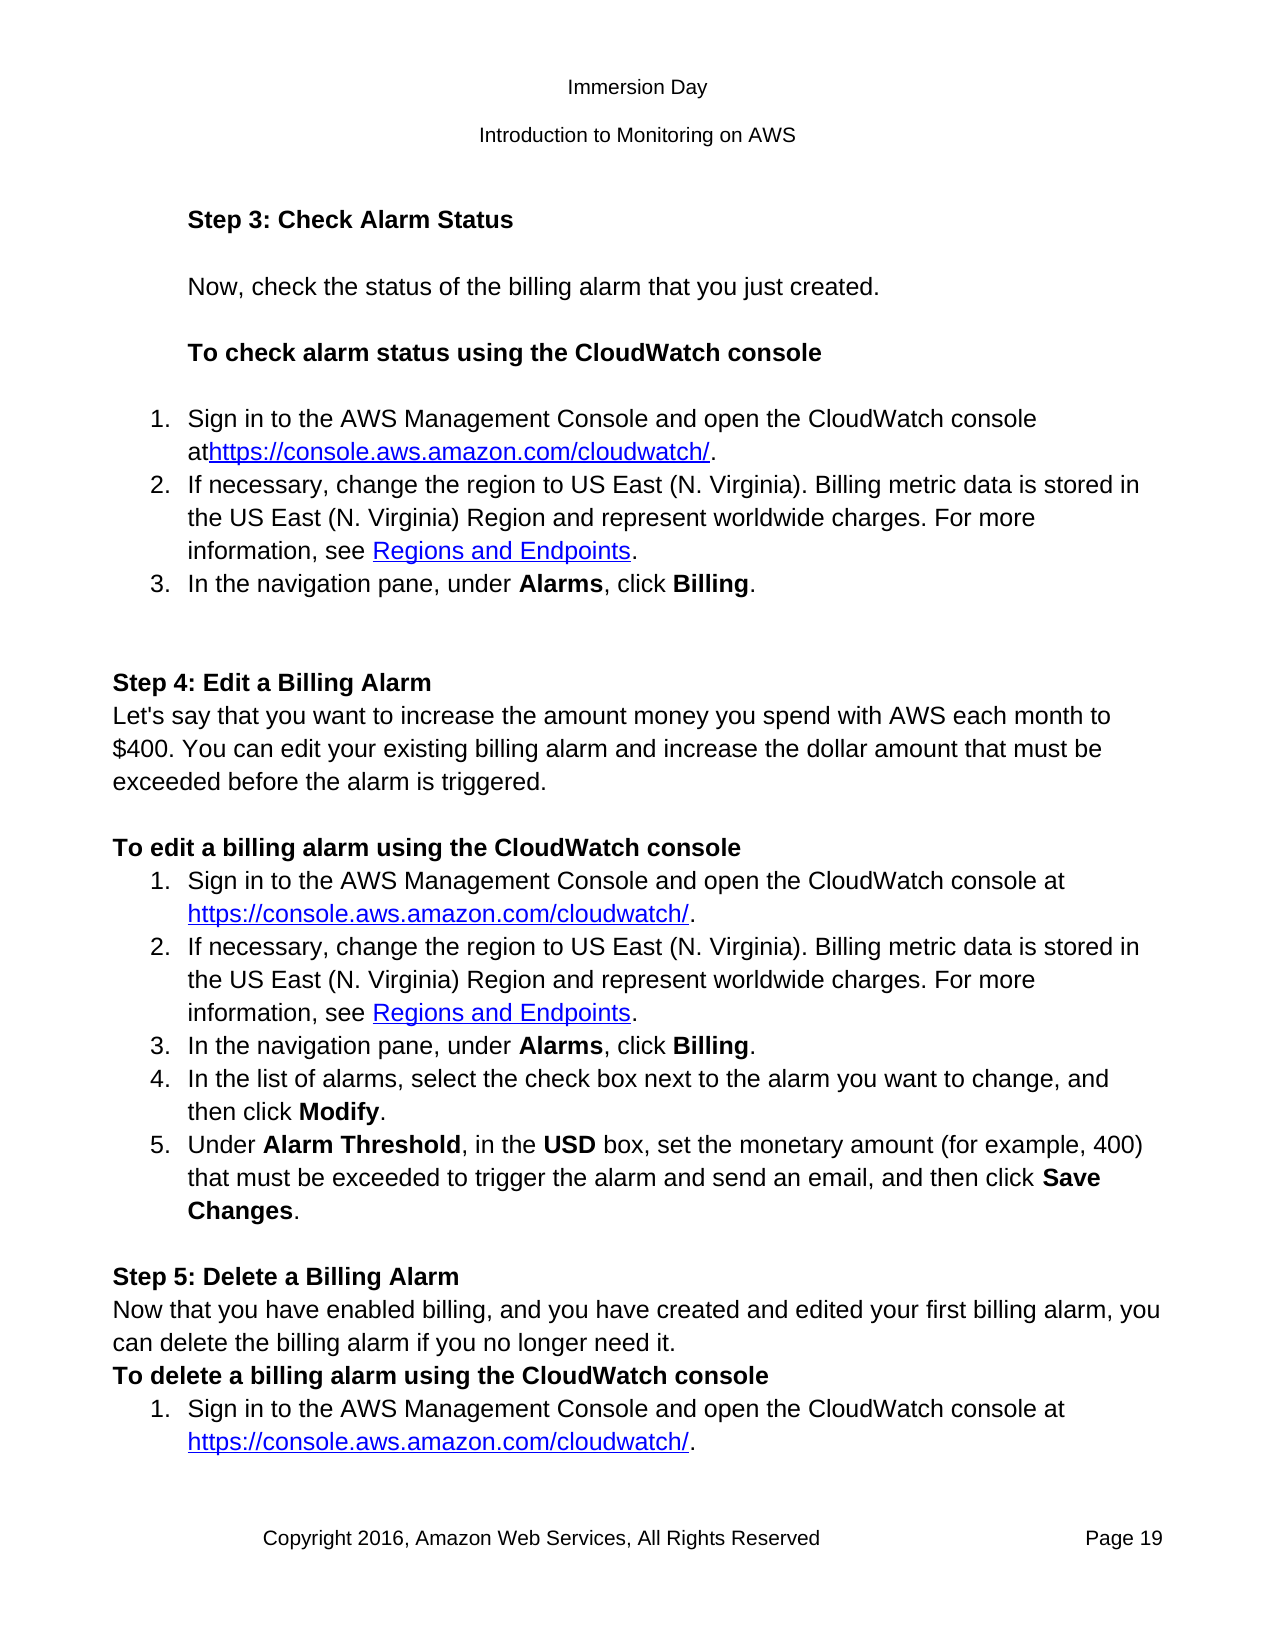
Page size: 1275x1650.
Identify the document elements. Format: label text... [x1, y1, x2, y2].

text To delete a billing alarm using the CloudWatch console [112, 1361, 1162, 1390]
list If necessary, change the region to US East (N. Virginia). Billing metric data is stored in the US East (N. Virginia) Region and represent worldwide charges. For more information, see Regions and Endpoints. [150, 932, 1162, 1027]
text To edit a billing alarm using the CloudWatch console [112, 833, 1162, 862]
list Sign in to the AWS Management Console and open the CloudWatch console at https://console.aws.amazon.com/cloudwatch/. [150, 1394, 1162, 1456]
text Now that you have enabled billing, and you have created and edited your first billing alarm, you can delete the billing alarm if you no longer need it. [112, 1295, 1162, 1357]
text Let's say that you want to increase the amount money you spend with AWS each month to $400. You can edit your existing billing alarm and increase the dollar amount that must be exceeded before the alarm is triggered. [112, 701, 1162, 828]
text Now, check the status of the billing alarm that you just created. To check alarm status using the CloudWatch console [187, 271, 1162, 399]
list In the list of alarms, select the check box next to the alarm you want to change, and then click Modify. [150, 1064, 1162, 1126]
list Under Alarm Threshold, in the USD box, set the monetary amount (for example, 400) that must be exceeded to trigger the alarm and send an email, and then click Save Changes. [150, 1130, 1162, 1258]
list If necessary, change the region to US East (N. Virginia). Billing metric data is stored in the US East (N. Virginia) Region and represent worldwide charges. For more information, see Regions and Endpoints. [150, 469, 1162, 564]
list Sign in to the AWS Management Console and open the CloudWatch console athttps://console.aws.amazon.com/cloudwatch/. [150, 403, 1162, 465]
list Sign in to the AWS Management Console and open the CloudWatch console at https://console.aws.amazon.com/cloudwatch/. [150, 866, 1162, 928]
list In the navigation pane, under Alarms, click Billing. [150, 1031, 1162, 1060]
text Step 4: Edit a Billing Alarm [112, 668, 1162, 696]
list In the navigation pane, under Alarms, click Billing. [150, 569, 1162, 630]
text Step 5: Delete a Billing Alarm [112, 1262, 1162, 1291]
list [150, 172, 1162, 267]
